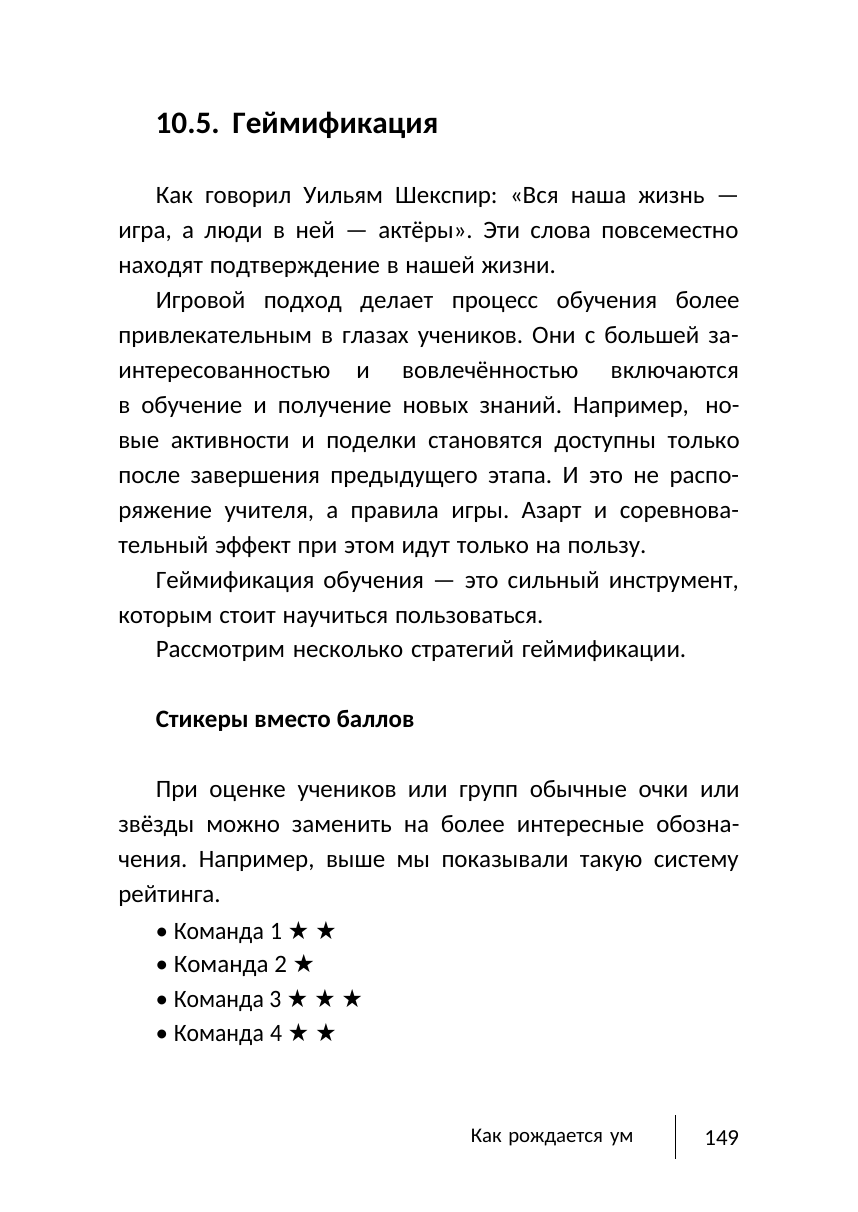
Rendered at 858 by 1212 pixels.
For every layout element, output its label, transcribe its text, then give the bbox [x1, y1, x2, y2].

text При оценке учеников или групп обычные очки или звёзды можно заменить на более интересные обозна- чения. Например, выше мы показывали такую систему рейтинга. [118, 773, 739, 908]
list Команда 1 ★ ★ [155, 913, 751, 946]
text Геймификация обучения — это сильный инструмент, которым стоит научиться пользоваться. [118, 564, 739, 629]
list Команда 4 ★ ★ [155, 1014, 751, 1048]
subtitle Стикеры вместо баллов [156, 703, 751, 733]
text Игровой подход делает процесс обучения более привлекательным в глазах учеников. Они с большей за- интересованностью и вовлечённостью включаются в обучение и получение новых знаний. Например, но- вые активности и поделки становятся доступны только после завершения предыдущего этапа. И это не распо- ряжение учителя, а правила игры. Азарт и соревнова- тельный эффект при этом идут только на пользу. [118, 284, 739, 560]
text Рассмотрим несколько стратегий геймификации. [156, 633, 751, 664]
subtitle Геймификация [155, 103, 751, 142]
text Как говорил Уильям Шекспир: «Вся наша жизнь — игра, а люди в ней — актёры». Эти слова повсеместно находят подтверждение в нашей жизни. [118, 179, 739, 280]
list Команда 2 ★ [155, 946, 751, 980]
list Команда 3 ★ ★ ★ [155, 980, 751, 1014]
